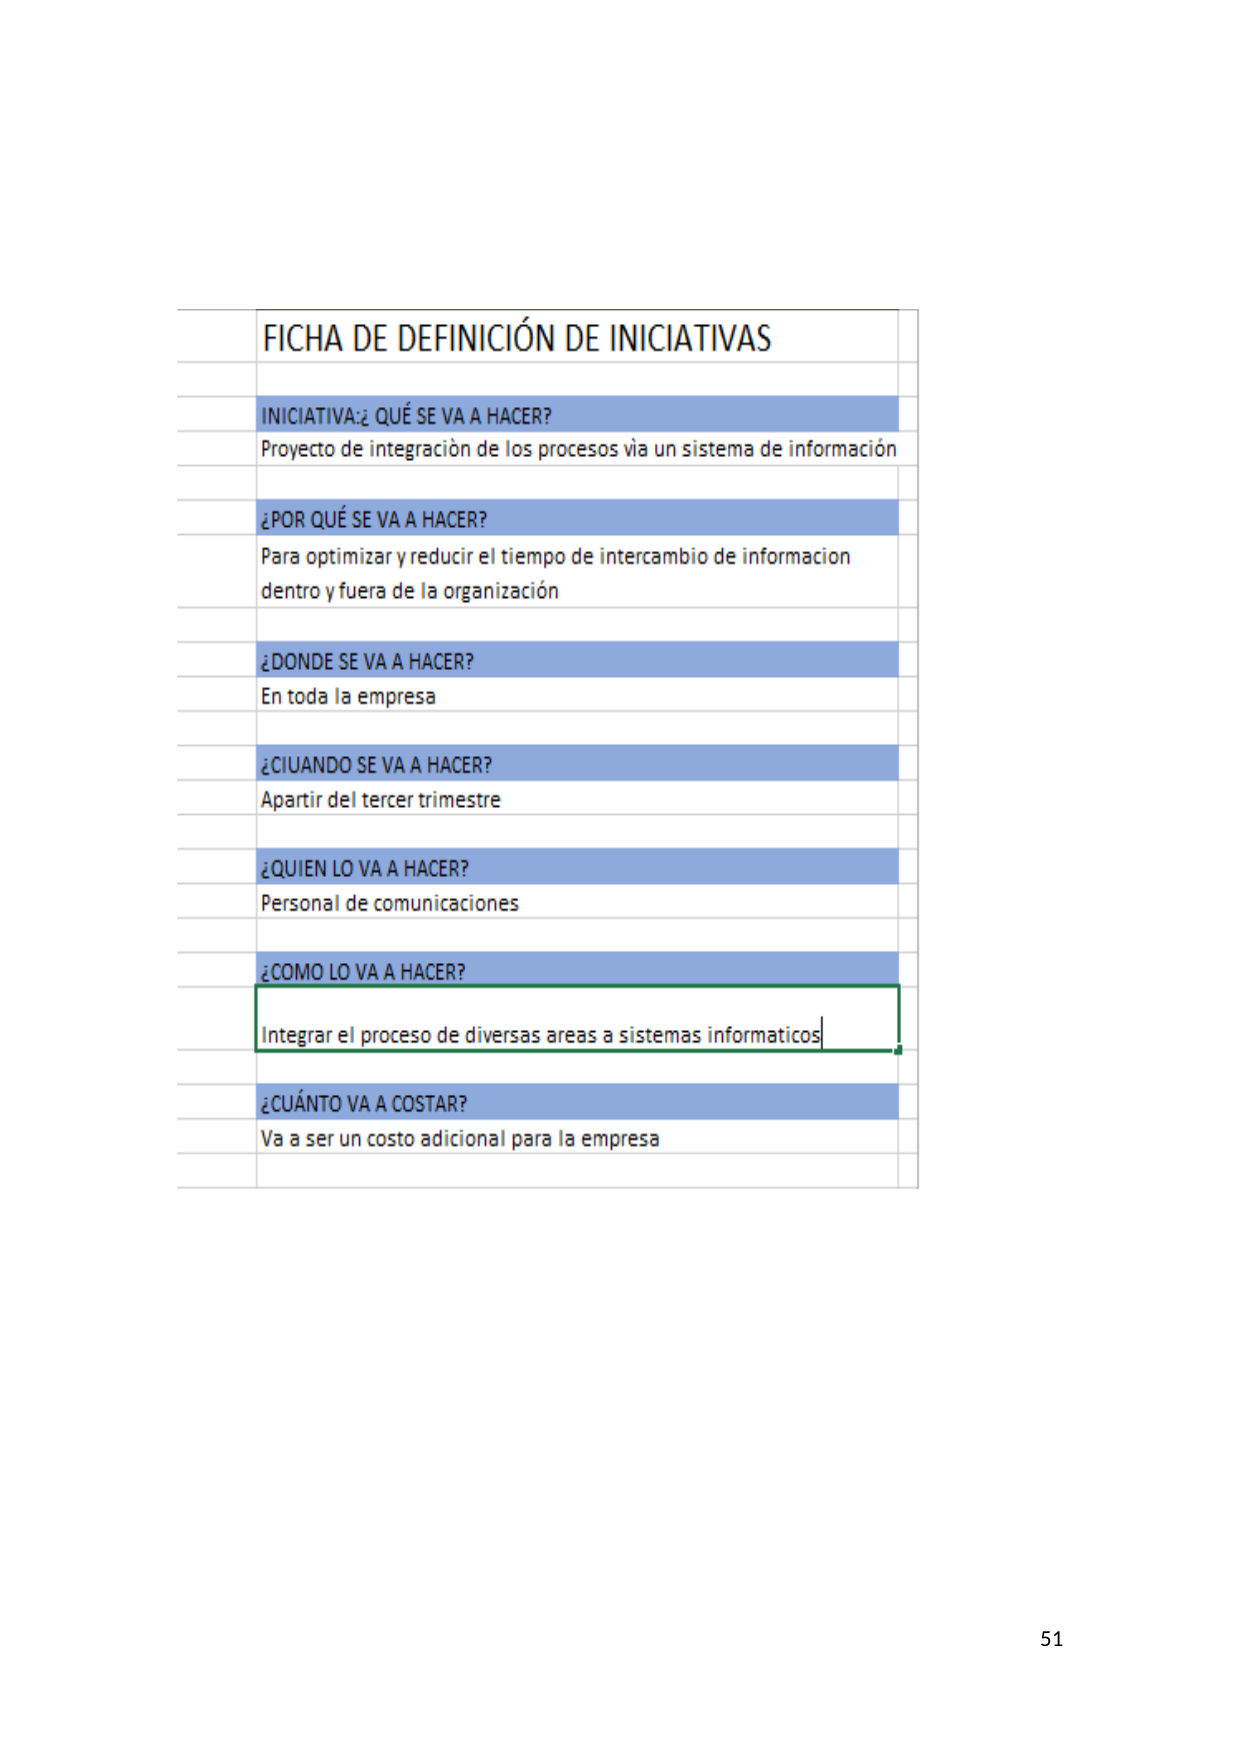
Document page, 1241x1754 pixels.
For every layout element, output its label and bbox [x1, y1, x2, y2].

picture [177, 309, 923, 1189]
